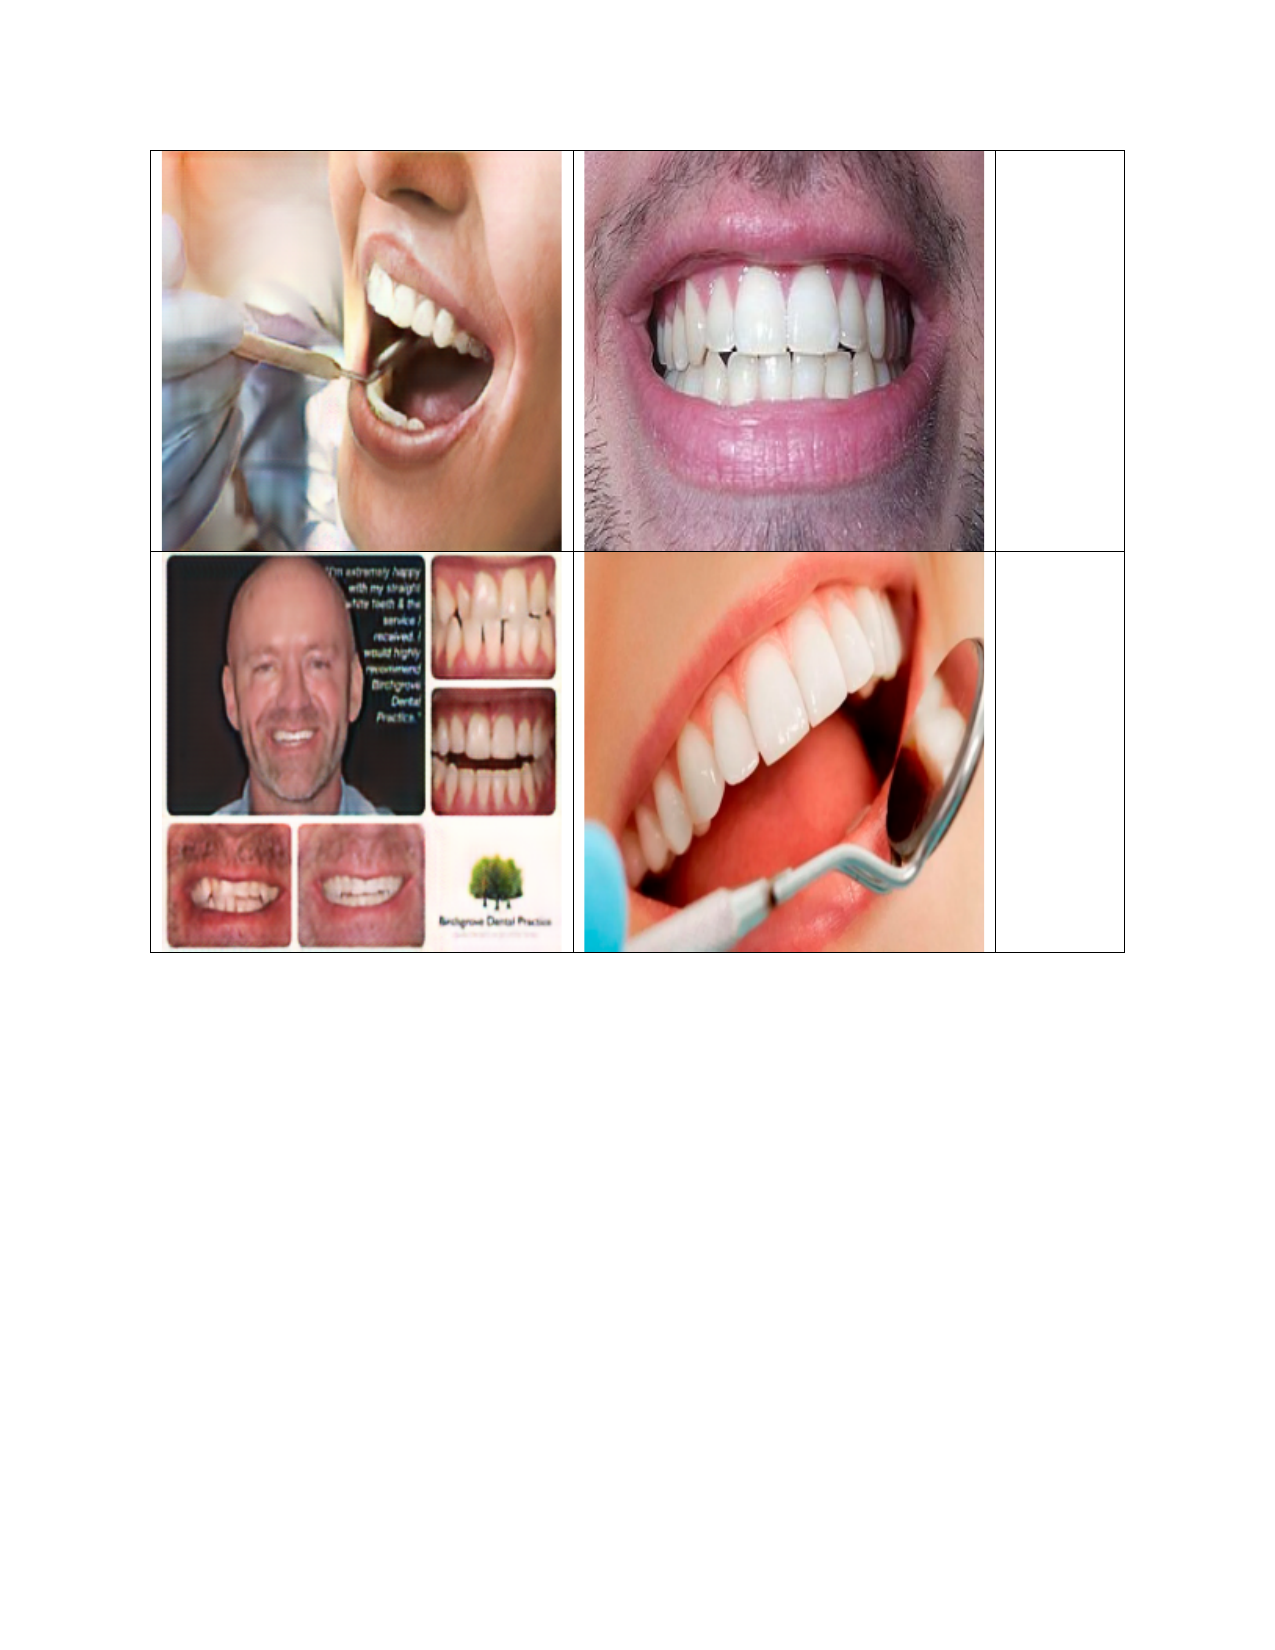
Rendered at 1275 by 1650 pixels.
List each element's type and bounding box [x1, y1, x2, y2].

picture [584, 151, 985, 551]
table_cell [996, 151, 1124, 551]
table_cell [151, 552, 161, 952]
table_cell [985, 552, 995, 952]
table_cell [562, 552, 573, 952]
table_cell [574, 552, 584, 952]
table_cell [562, 151, 573, 551]
table_cell [985, 151, 995, 551]
table_cell [574, 151, 584, 551]
table_cell [151, 151, 161, 551]
picture [161, 151, 562, 551]
picture [161, 552, 562, 952]
picture [584, 552, 985, 952]
table_cell [996, 552, 1124, 952]
